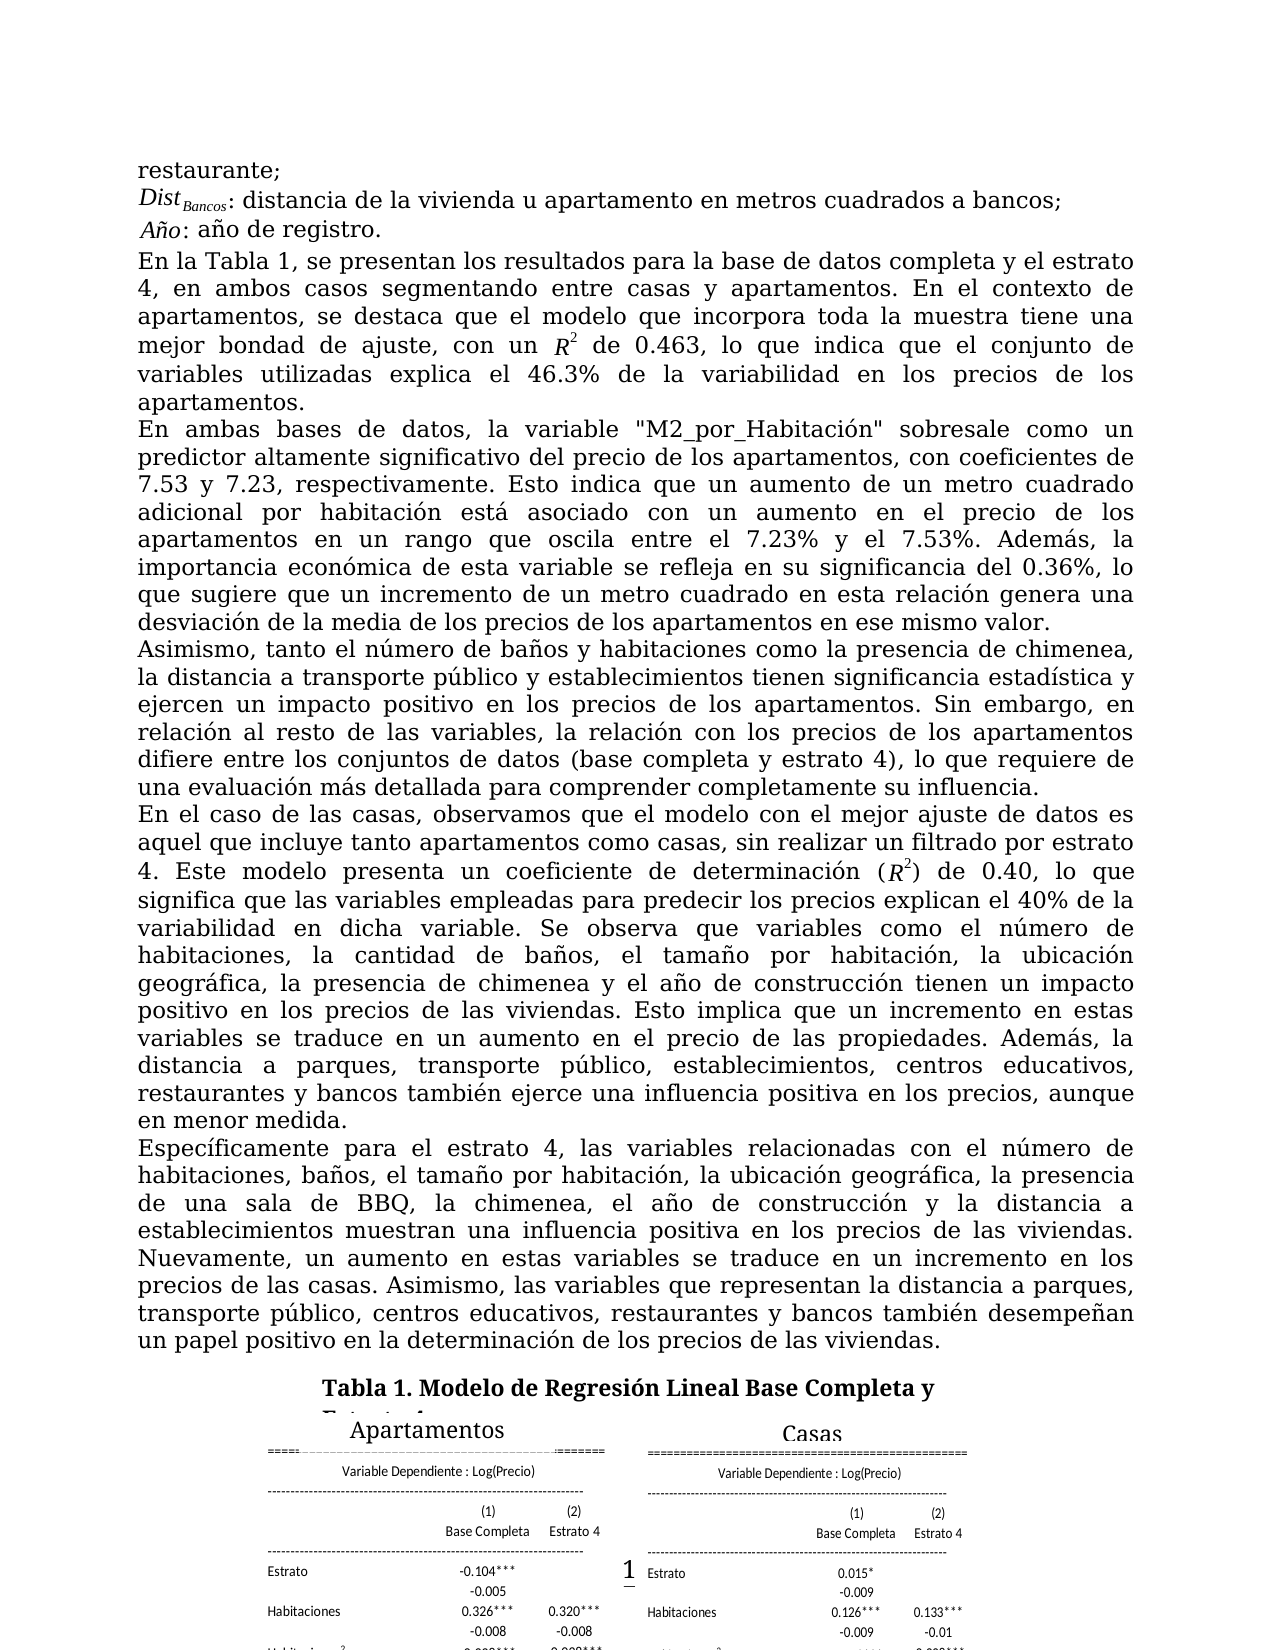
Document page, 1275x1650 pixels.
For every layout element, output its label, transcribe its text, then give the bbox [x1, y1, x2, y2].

text : distancia de la vivienda u apartamento en metros cuadrados a bancos; [137, 184, 1135, 215]
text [137, 156, 1135, 184]
text Específicamente para el estrato 4, las variables relacionadas con el número de habitaciones, baños, el tamaño por habitación, la ubicación geográfica, la presencia de una sala de BBQ, la chimenea, el año de construcción y la distancia a establecimientos muestran una influencia positiva en los precios de las viviendas. Nuevamente, un aumento en estas variables se traduce en un incremento en los precios de las casas. Asimismo, las variables que representan la distancia a parques, transporte público, centros educativos, restaurantes y bancos también desempeñan un papel positivo en la determinación de los precios de las viviendas. [137, 1134, 1135, 1354]
text En ambas bases de datos, la variable "M2_por_Habitación" sobresale como un predictor altamente significativo del precio de los apartamentos, con coeficientes de 7.53 y 7.23, respectivamente. Esto indica que un aumento de un metro cuadrado adicional por habitación está asociado con un aumento en el precio de los apartamentos en un rango que oscila entre el 7.23% y el 7.53%. Además, la importancia económica de esta variable se refleja en su significancia del 0.36%, lo que sugiere que un incremento de un metro cuadrado en esta relación genera una desviación de la media de los precios de los apartamentos en ese mismo valor. [137, 415, 1135, 635]
text año de registro. [137, 215, 1135, 246]
text En el caso de las casas, observamos que el modelo con el mejor ajuste de datos es aquel que incluye tanto apartamentos como casas, sin realizar un filtrado por estrato 4. Este modelo presenta un coeficiente de determinación () de 0.40, lo que significa que las variables empleadas para predecir los precios explican el 40% de la variabilidad en dicha variable. Se observa que variables como el número de habitaciones, la cantidad de baños, el tamaño por habitación, la ubicación geográfica, la presencia de chimenea y el año de construcción tienen un impacto positivo en los precios de las viviendas. Esto implica que un incremento en estas variables se traduce en un aumento en el precio de las propiedades. Además, la distancia a parques, transporte público, establecimientos, centros educativos, restaurantes y bancos también ejerce una influencia positiva en los precios, aunque en menor medida. [137, 800, 1135, 1134]
text En la Tabla 1, se presentan los resultados para la base de datos completa y el estrato 4, en ambos casos segmentando entre casas y apartamentos. En el contexto de apartamentos, se destaca que el modelo que incorpora toda la muestra tiene una mejor bondad de ajuste, con un de 0.463, lo que indica que el conjunto de variables utilizadas explica el 46.3% de la variabilidad en los precios de los apartamentos. [137, 246, 1135, 415]
text Asimismo, tanto el número de baños y habitaciones como la presencia de chimenea, la distancia a transporte público y establecimientos tienen significancia estadística y ejercen un impacto positivo en los precios de los apartamentos. Sin embargo, en relación al resto de las variables, la relación con los precios de los apartamentos difiere entre los conjuntos de datos (base completa y estrato 4), lo que requiere de una evaluación más detallada para comprender completamente su influencia. [137, 635, 1135, 800]
